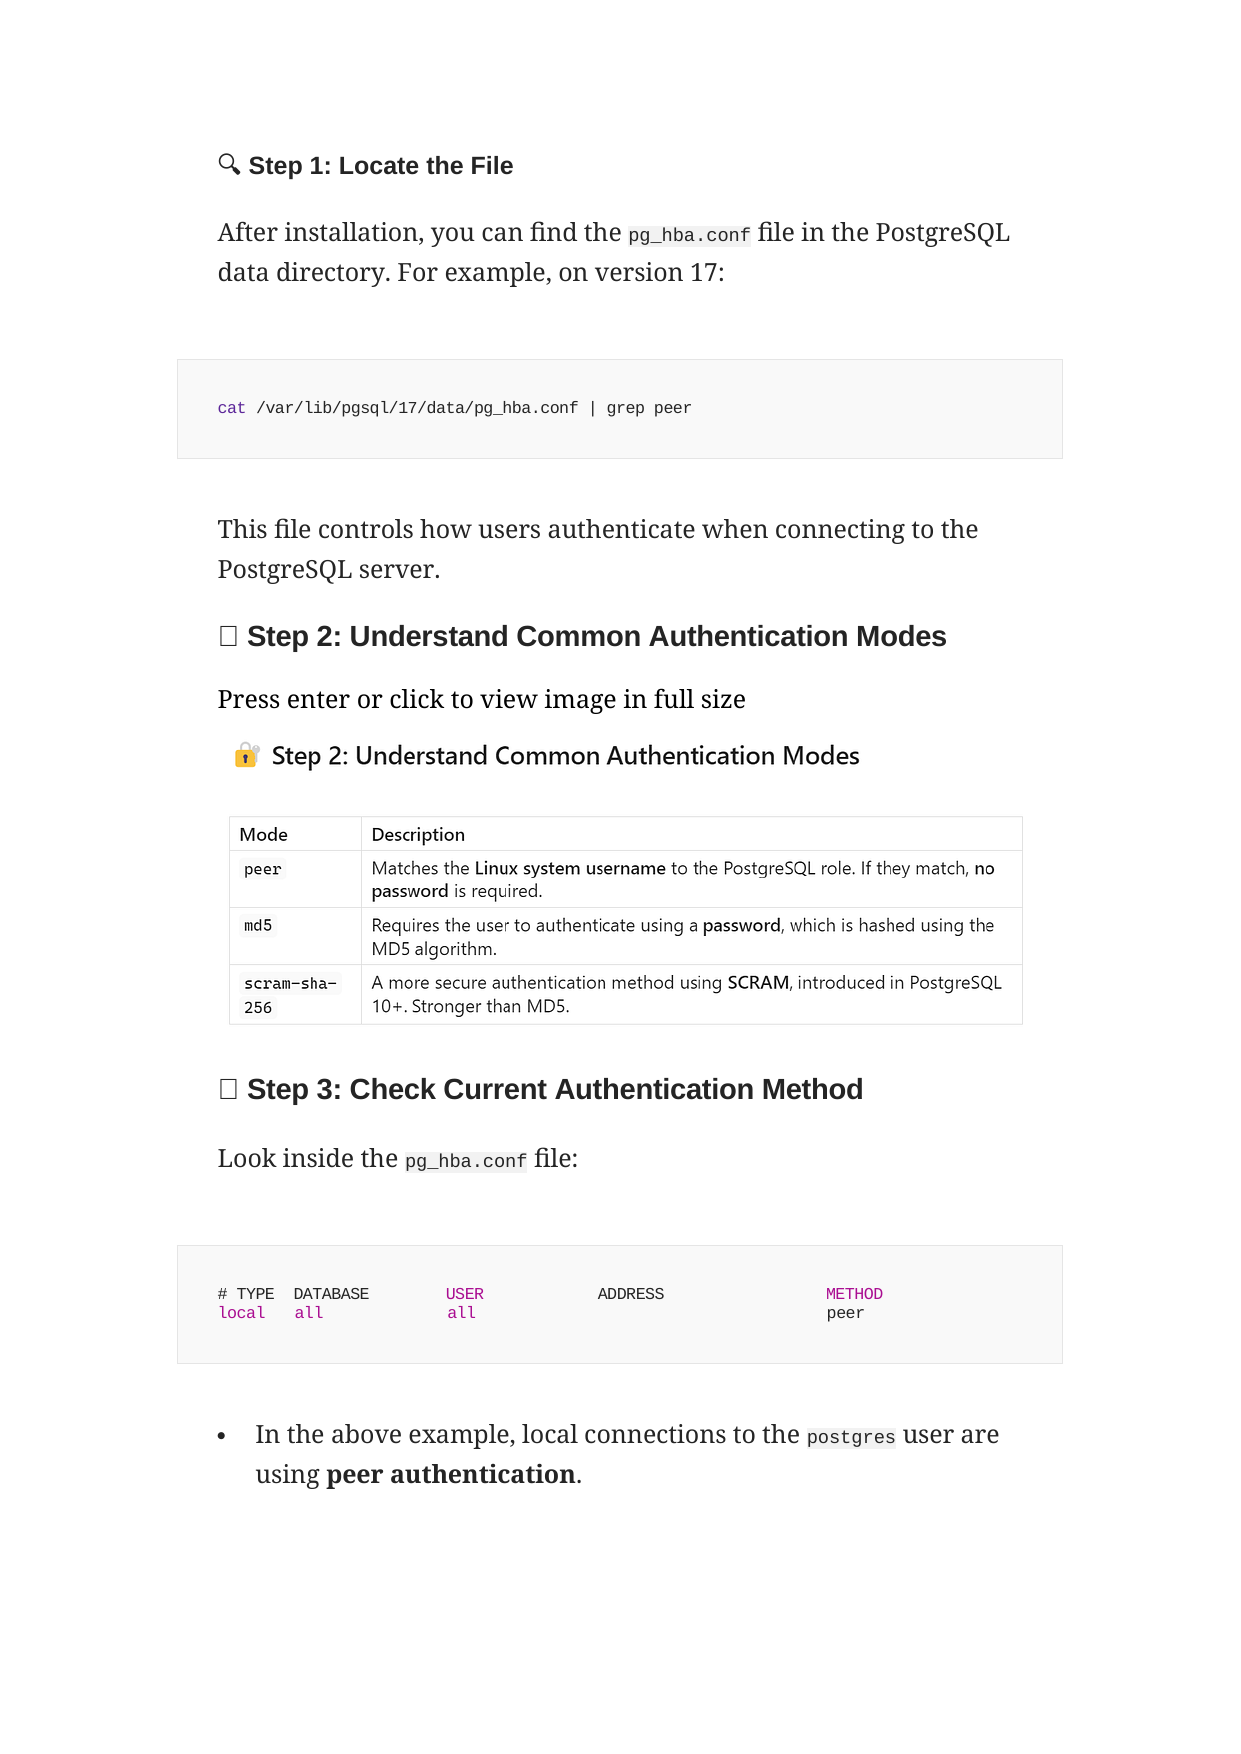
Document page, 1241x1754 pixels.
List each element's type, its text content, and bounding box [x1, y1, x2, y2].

list In the above example, local connections to the postgres user are using peer authentication. [218, 1411, 1023, 1491]
picture [217, 716, 1083, 1041]
text Look inside the pg_hba.conf file: [217, 1135, 1023, 1175]
text Press enter or click to view image in full size [217, 682, 1023, 716]
subtitle 🧪 Step 3: Check Current Authentication Method [217, 1068, 1023, 1106]
text # TYPE DATABASE USER ADDRESS METHOD local all all peer [178, 1246, 1062, 1363]
text cat /var/lib/pgsql/17/data/pg_hba.conf | grep peer [178, 360, 1062, 458]
text After installation, you can find the pg_hba.conf file in the PostgreSQL data directory. For example, on version 17: [217, 209, 1023, 289]
subtitle 🔐 Step 2: Understand Common Authentication Modes [217, 615, 1023, 653]
subtitle 🔍 Step 1: Locate the File [217, 150, 1023, 180]
text This file controls how users authenticate when connecting to the PostgreSQL server. [217, 506, 1023, 586]
